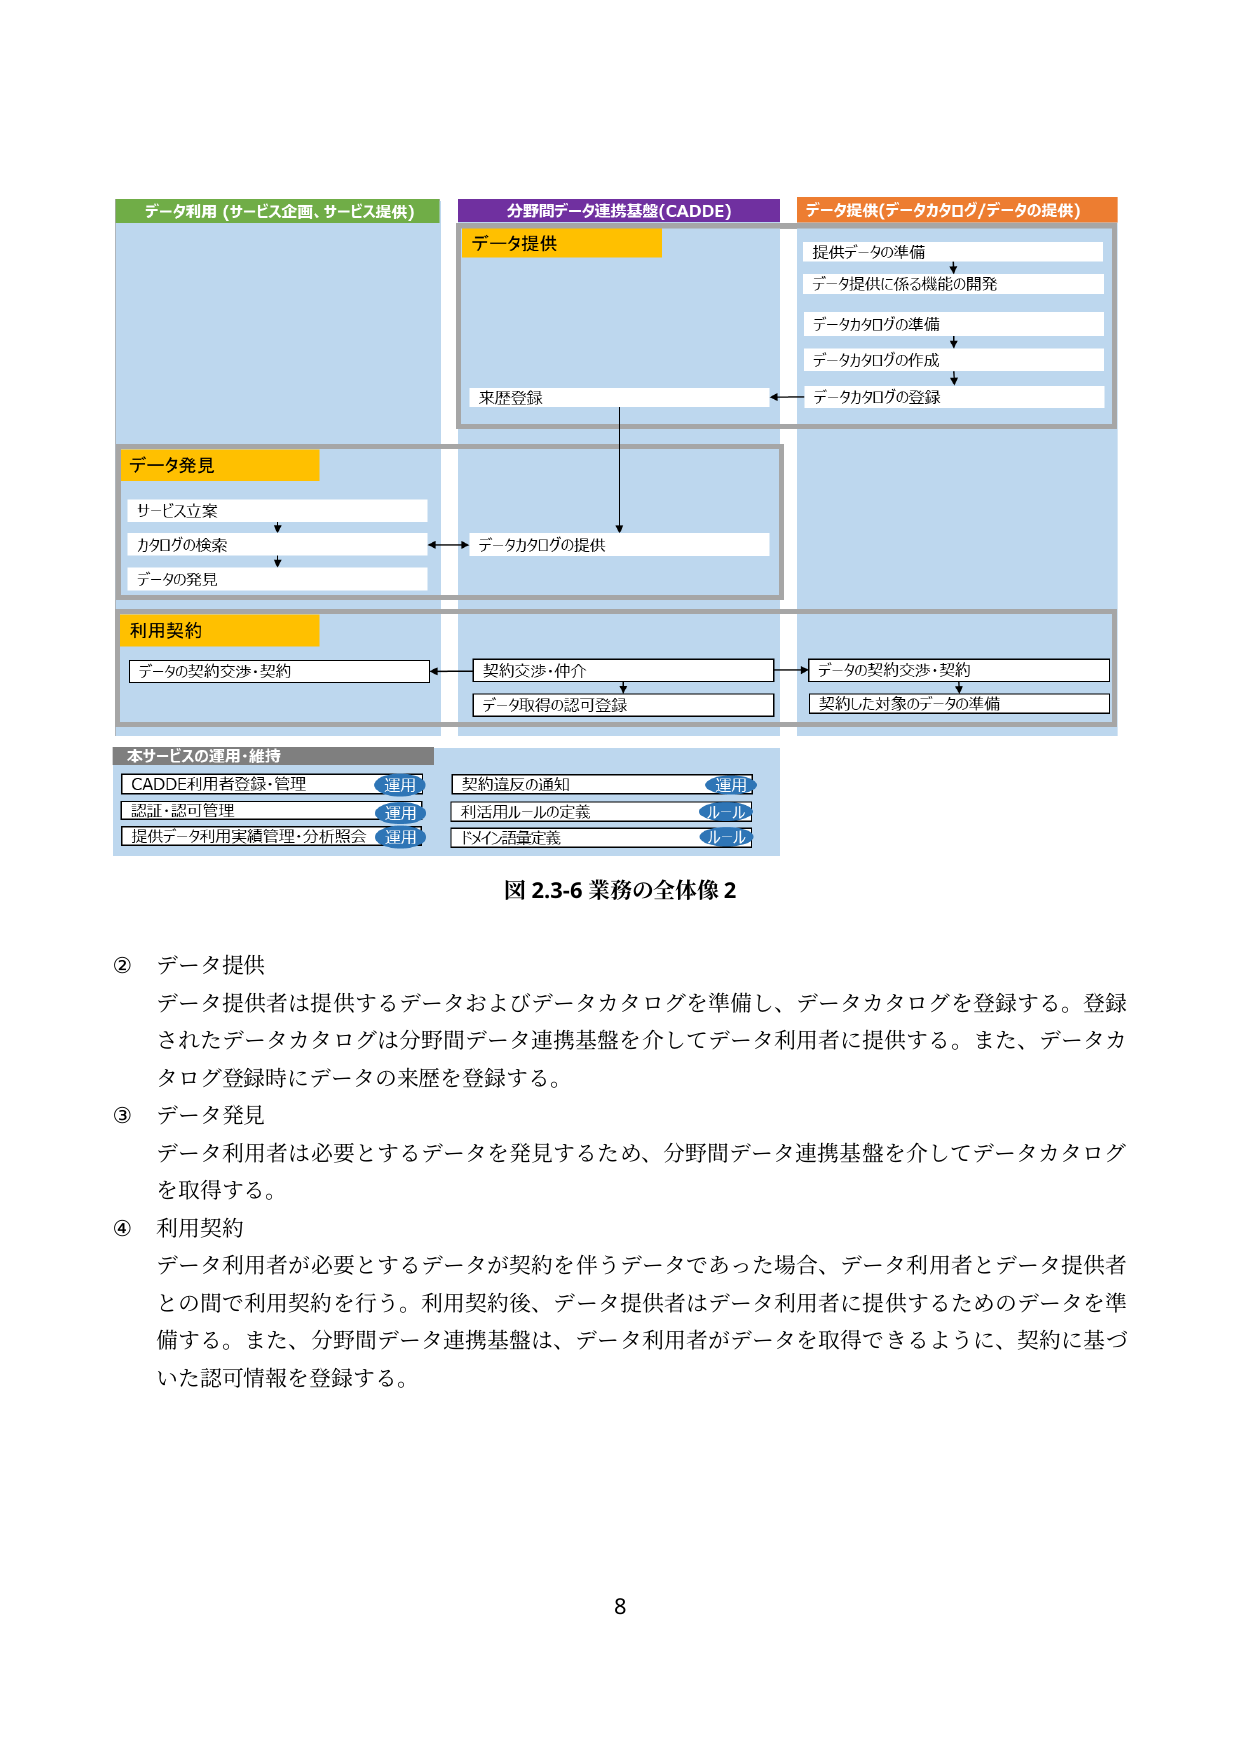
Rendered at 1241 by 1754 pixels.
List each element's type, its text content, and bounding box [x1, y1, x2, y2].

list 利用契約 [112, 1208, 1128, 1246]
list データ提供者は提供するデータおよびデータカタログを準備し、データカタログを登録する。登録されたデータカタログは分野間データ連携基盤を介してデータ利用者に提供する。また、データカタログ登録時にデータの来歴を登録する。 [156, 983, 1128, 1096]
list データ発見 [112, 1096, 1128, 1133]
picture [112, 195, 1118, 857]
list データ提供 [112, 946, 1128, 983]
list データ利用者は必要とするデータを発見するため、分野間データ連携基盤を介してデータカタログを取得する。 [156, 1133, 1128, 1208]
list データ利用者が必要とするデータが契約を伴うデータであった場合、データ利用者とデータ提供者との間で利用契約を行う。利用契約後、データ提供者はデータ利用者に提供するためのデータを準備する。また、分野間データ連携基盤は、データ利用者がデータを取得できるように、契約に基づいた認可情報を登録する。 [156, 1246, 1128, 1396]
